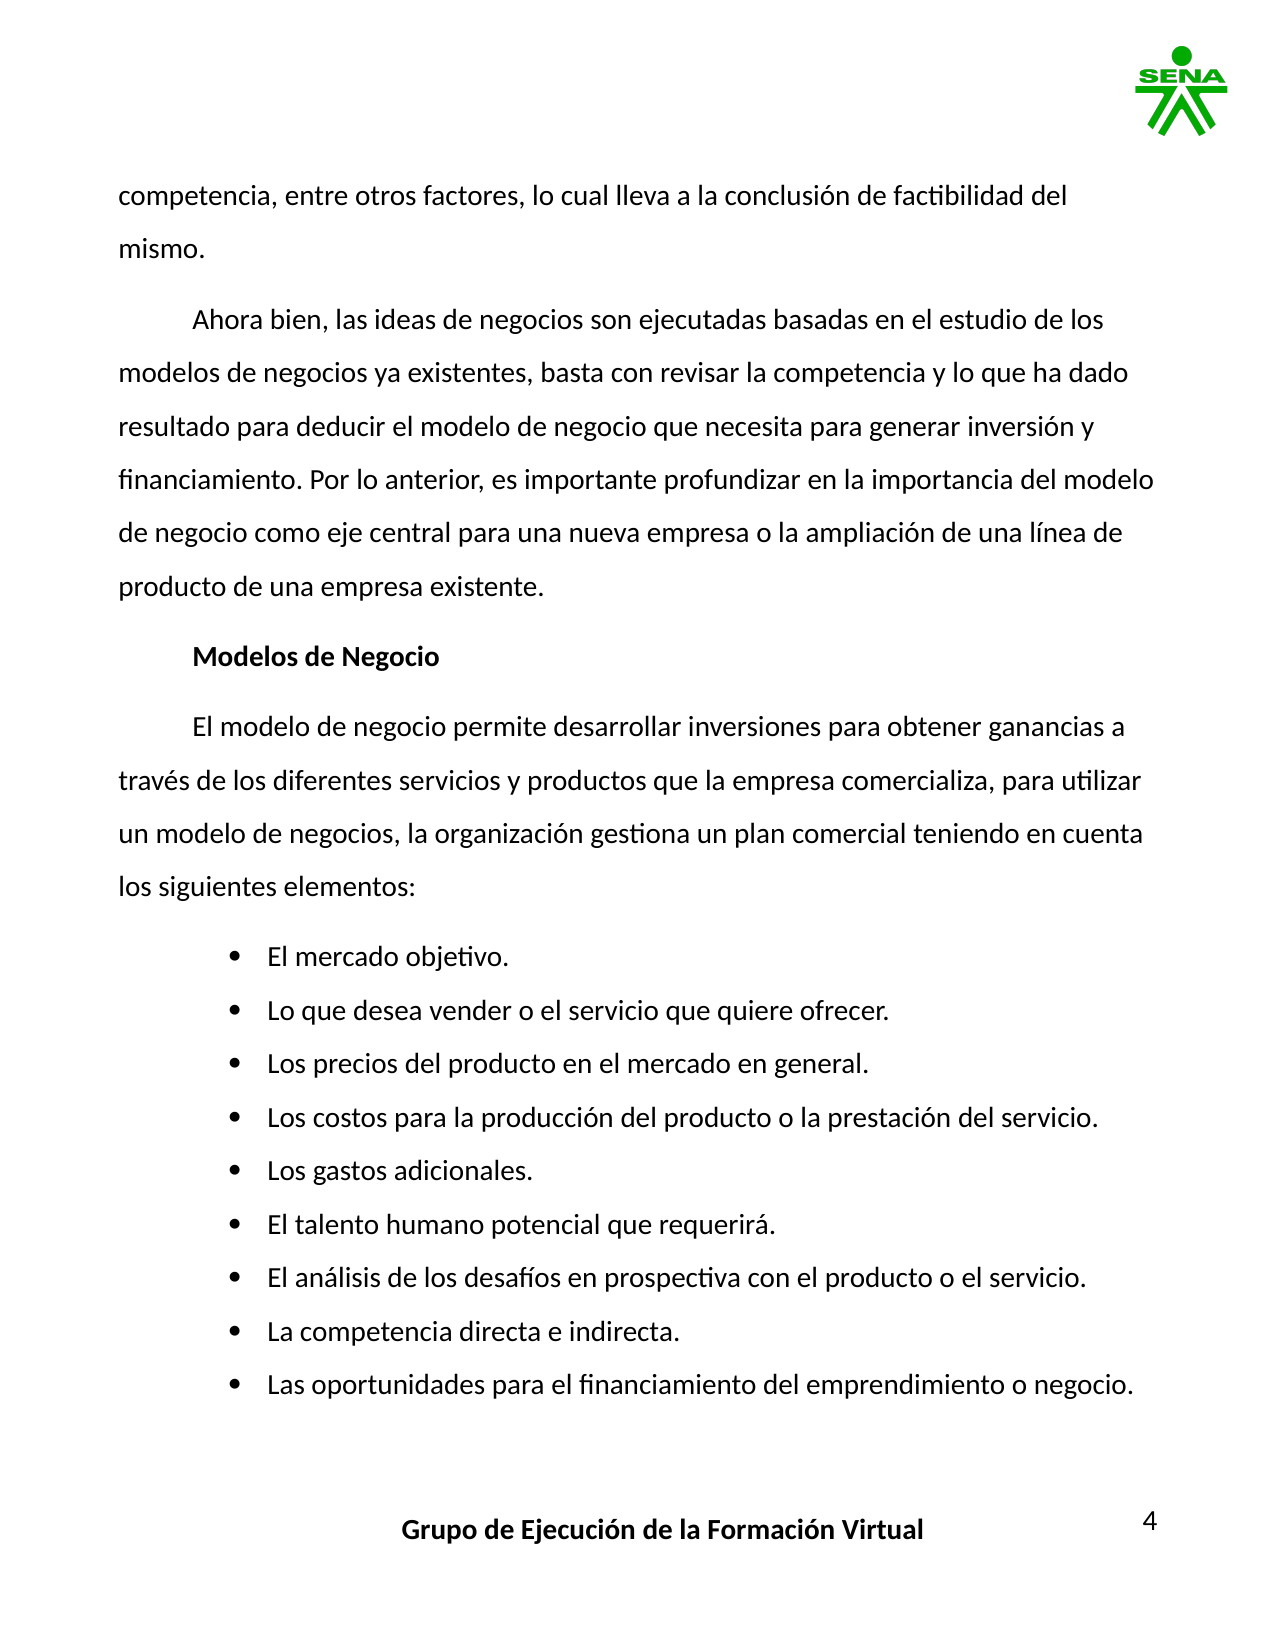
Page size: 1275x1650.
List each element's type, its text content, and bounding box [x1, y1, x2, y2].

list El mercado objetivo. [229, 938, 1157, 974]
text El modelo de negocio permite desarrollar inversiones para obtener ganancias a través de los diferentes servicios y productos que la empresa comercializa, para utilizar un modelo de negocios, la organización gestiona un plan comercial teniendo en cuenta los siguientes elementos: [118, 708, 1157, 904]
list El talento humano potencial que requerirá. [229, 1206, 1157, 1241]
list Los costos para la producción del producto o la prestación del servicio. [229, 1099, 1157, 1134]
list Las oportunidades para el financiamiento del emprendimiento o negocio. [229, 1366, 1157, 1402]
text Modelos de Negocio [118, 638, 1157, 674]
list Los precios del producto en el mercado en general. [229, 1045, 1157, 1081]
list Los gastos adicionales. [229, 1152, 1157, 1188]
list Lo que desea vender o el servicio que quiere ofrecer. [229, 992, 1157, 1028]
list La competencia directa e indirecta. [229, 1313, 1157, 1348]
text Ahora bien, las ideas de negocios son ejecutadas basadas en el estudio de los modelos de negocios ya existentes, basta con revisar la competencia y lo que ha dado resultado para deducir el modelo de negocio que necesita para generar inversión y financiamiento. Por lo anterior, es importante profundizar en la importancia del modelo de negocio como eje central para una nueva empresa o la ampliación de una línea de producto de una empresa existente. [118, 301, 1157, 603]
picture [1135, 46, 1228, 136]
list El análisis de los desafíos en prospectiva con el producto o el servicio. [229, 1259, 1157, 1295]
